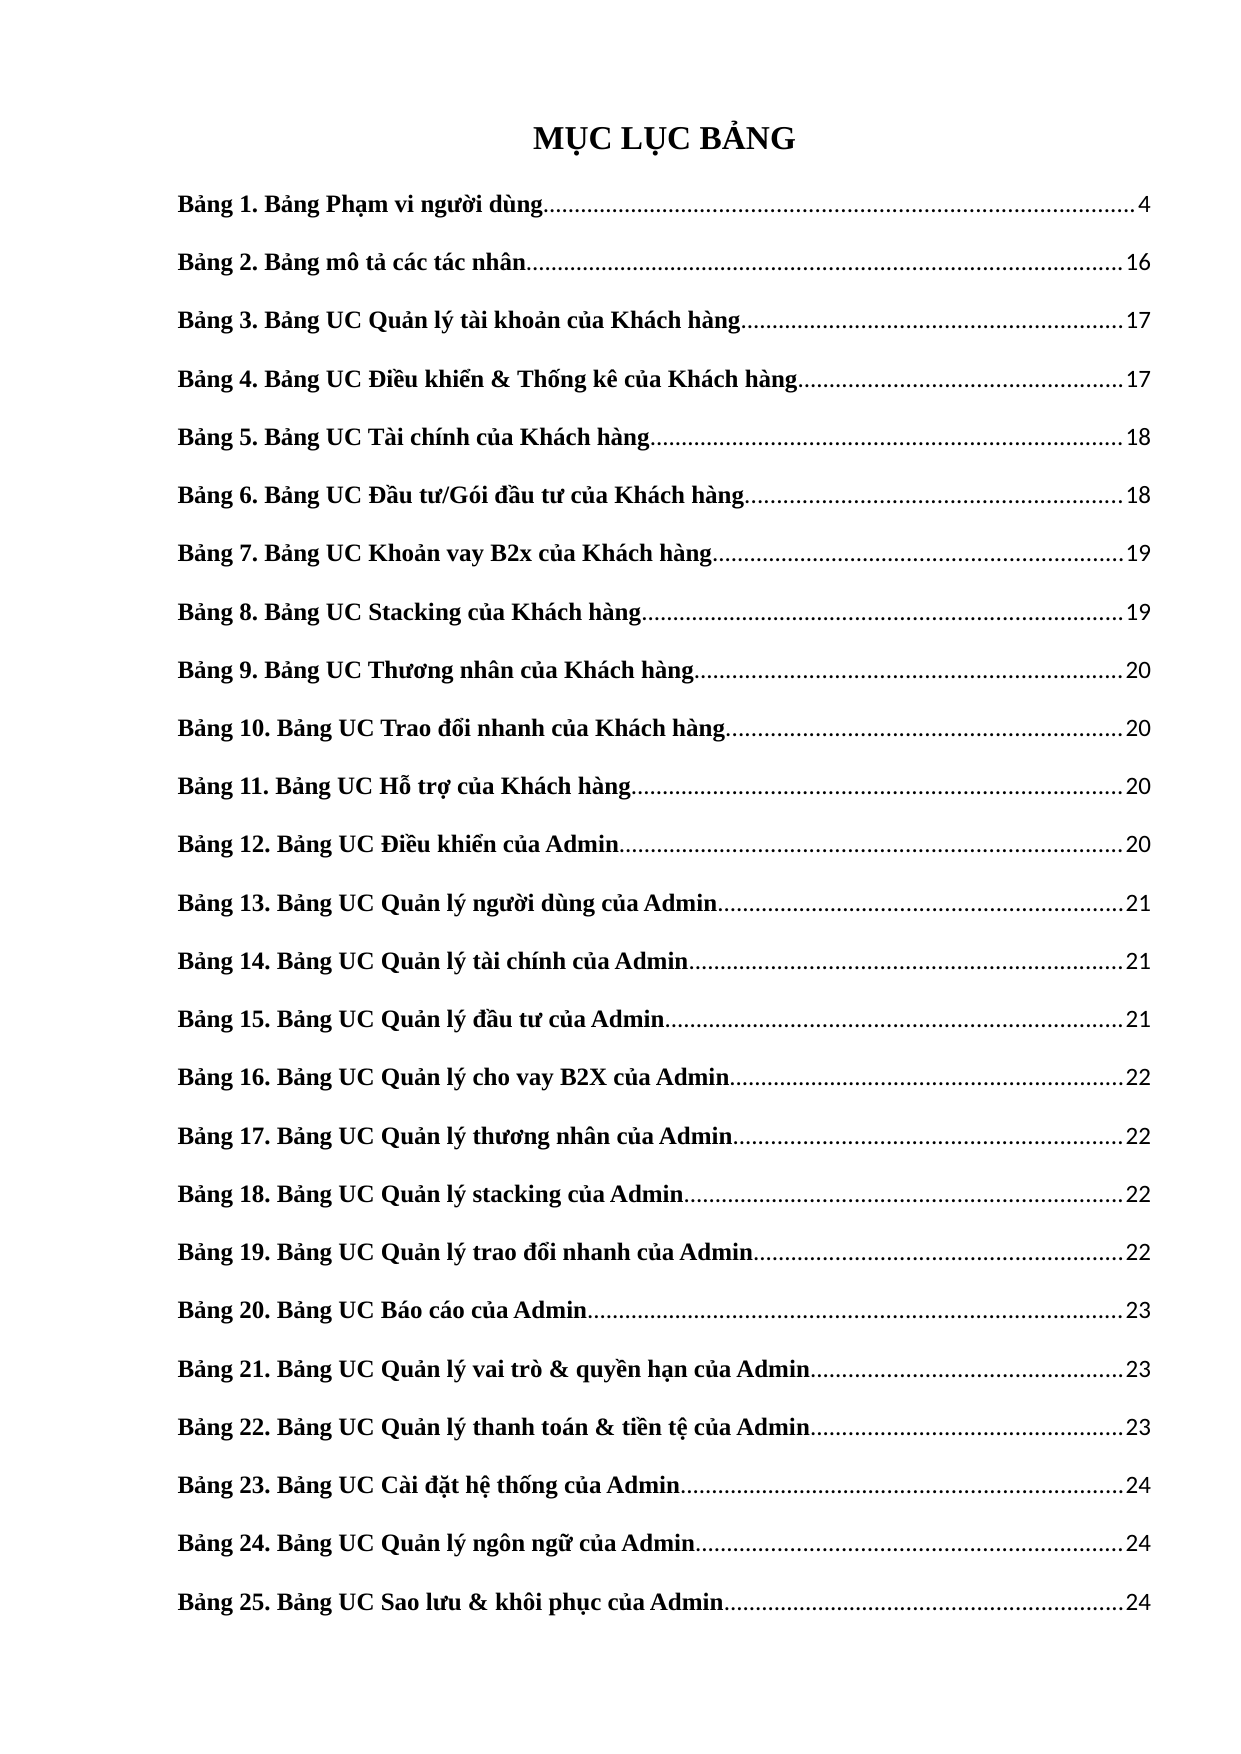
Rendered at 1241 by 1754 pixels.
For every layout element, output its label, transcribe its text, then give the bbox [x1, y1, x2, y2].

text Bảng 22. Bảng UC Quản lý thanh toán & tiền tệ của Admin 23 [177, 1411, 1152, 1441]
text Bảng 16. Bảng UC Quản lý cho vay B2X của Admin 22 [177, 1062, 1152, 1092]
text Bảng 18. Bảng UC Quản lý stacking của Admin 22 [177, 1178, 1152, 1208]
text Bảng 12. Bảng UC Điều khiển của Admin 20 [177, 829, 1152, 859]
text Bảng 10. Bảng UC Trao đổi nhanh của Khách hàng 20 [177, 712, 1152, 743]
text Bảng 23. Bảng UC Cài đặt hệ thống của Admin 24 [177, 1469, 1152, 1500]
text Bảng 24. Bảng UC Quản lý ngôn ngữ của Admin 24 [177, 1527, 1152, 1558]
text Bảng 21. Bảng UC Quản lý vai trò & quyền hạn của Admin 23 [177, 1353, 1152, 1383]
text Bảng 14. Bảng UC Quản lý tài chính của Admin 21 [177, 945, 1152, 976]
text Bảng 6. Bảng UC Đầu tư/Gói đầu tư của Khách hàng 18 [177, 479, 1152, 510]
text Bảng 19. Bảng UC Quản lý trao đổi nhanh của Admin 22 [177, 1236, 1152, 1267]
text Bảng 11. Bảng UC Hỗ trợ của Khách hàng 20 [177, 770, 1152, 801]
text Bảng 4. Bảng UC Điều khiển & Thống kê của Khách hàng 17 [177, 363, 1152, 393]
text Bảng 20. Bảng UC Báo cáo của Admin 23 [177, 1294, 1152, 1325]
text MỤC LỤC BẢNG [177, 118, 1152, 156]
text Bảng 15. Bảng UC Quản lý đầu tư của Admin 21 [177, 1003, 1152, 1034]
text Bảng 9. Bảng UC Thương nhân của Khách hàng 20 [177, 654, 1152, 684]
text Bảng 1. Bảng Phạm vi người dùng 4 [177, 188, 1152, 219]
text Bảng 2. Bảng mô tả các tác nhân 16 [177, 246, 1152, 277]
text Bảng 13. Bảng UC Quản lý người dùng của Admin 21 [177, 887, 1152, 917]
text Bảng 17. Bảng UC Quản lý thương nhân của Admin 22 [177, 1120, 1152, 1150]
text Bảng 7. Bảng UC Khoản vay B2x của Khách hàng 19 [177, 537, 1152, 568]
text Bảng 3. Bảng UC Quản lý tài khoản của Khách hàng 17 [177, 304, 1152, 335]
text Bảng 5. Bảng UC Tài chính của Khách hàng 18 [177, 421, 1152, 452]
text Bảng 8. Bảng UC Stacking của Khách hàng 19 [177, 596, 1152, 626]
text Bảng 25. Bảng UC Sao lưu & khôi phục của Admin 24 [177, 1586, 1152, 1616]
